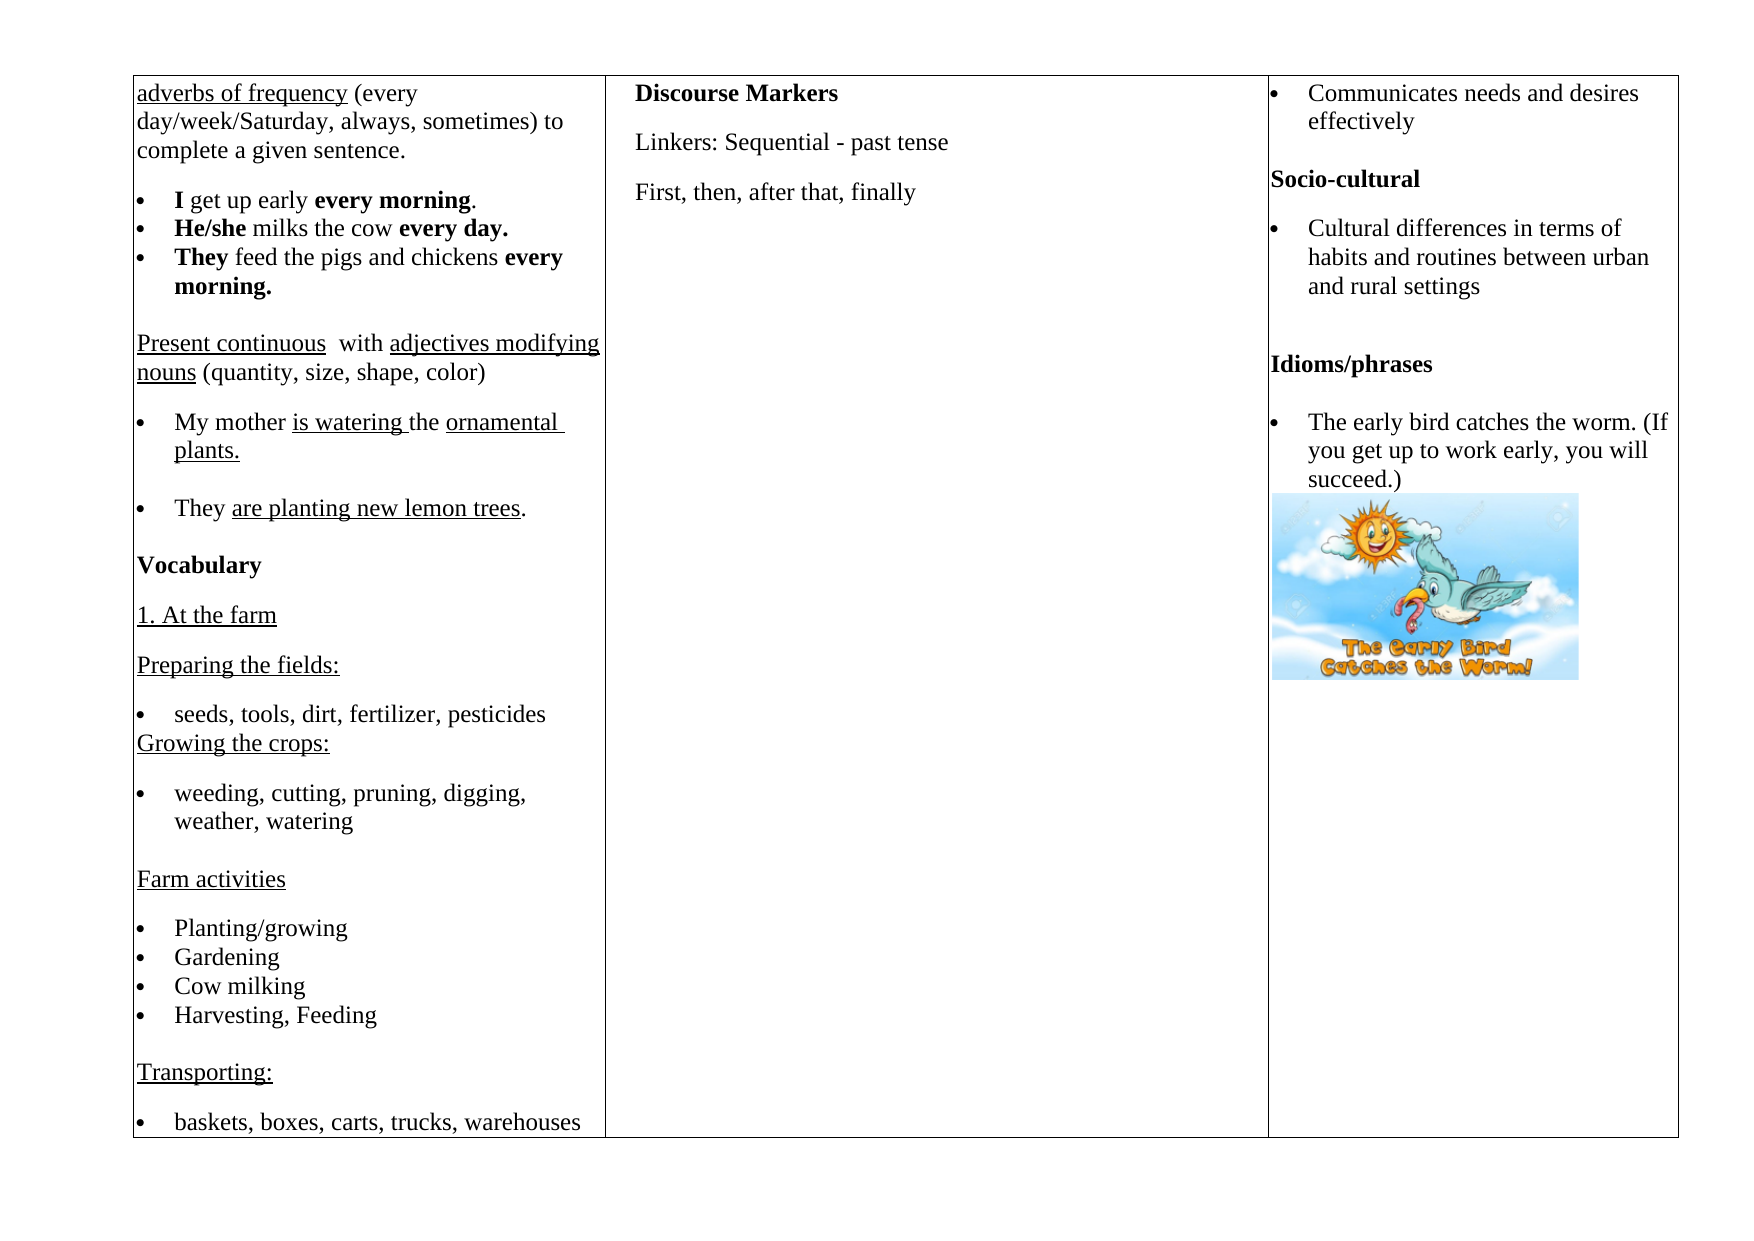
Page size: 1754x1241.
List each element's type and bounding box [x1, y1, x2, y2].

table_cell [1269, 76, 1678, 1137]
picture [1270, 493, 1579, 680]
table_cell [134, 76, 605, 1137]
table_cell [606, 76, 1268, 1137]
